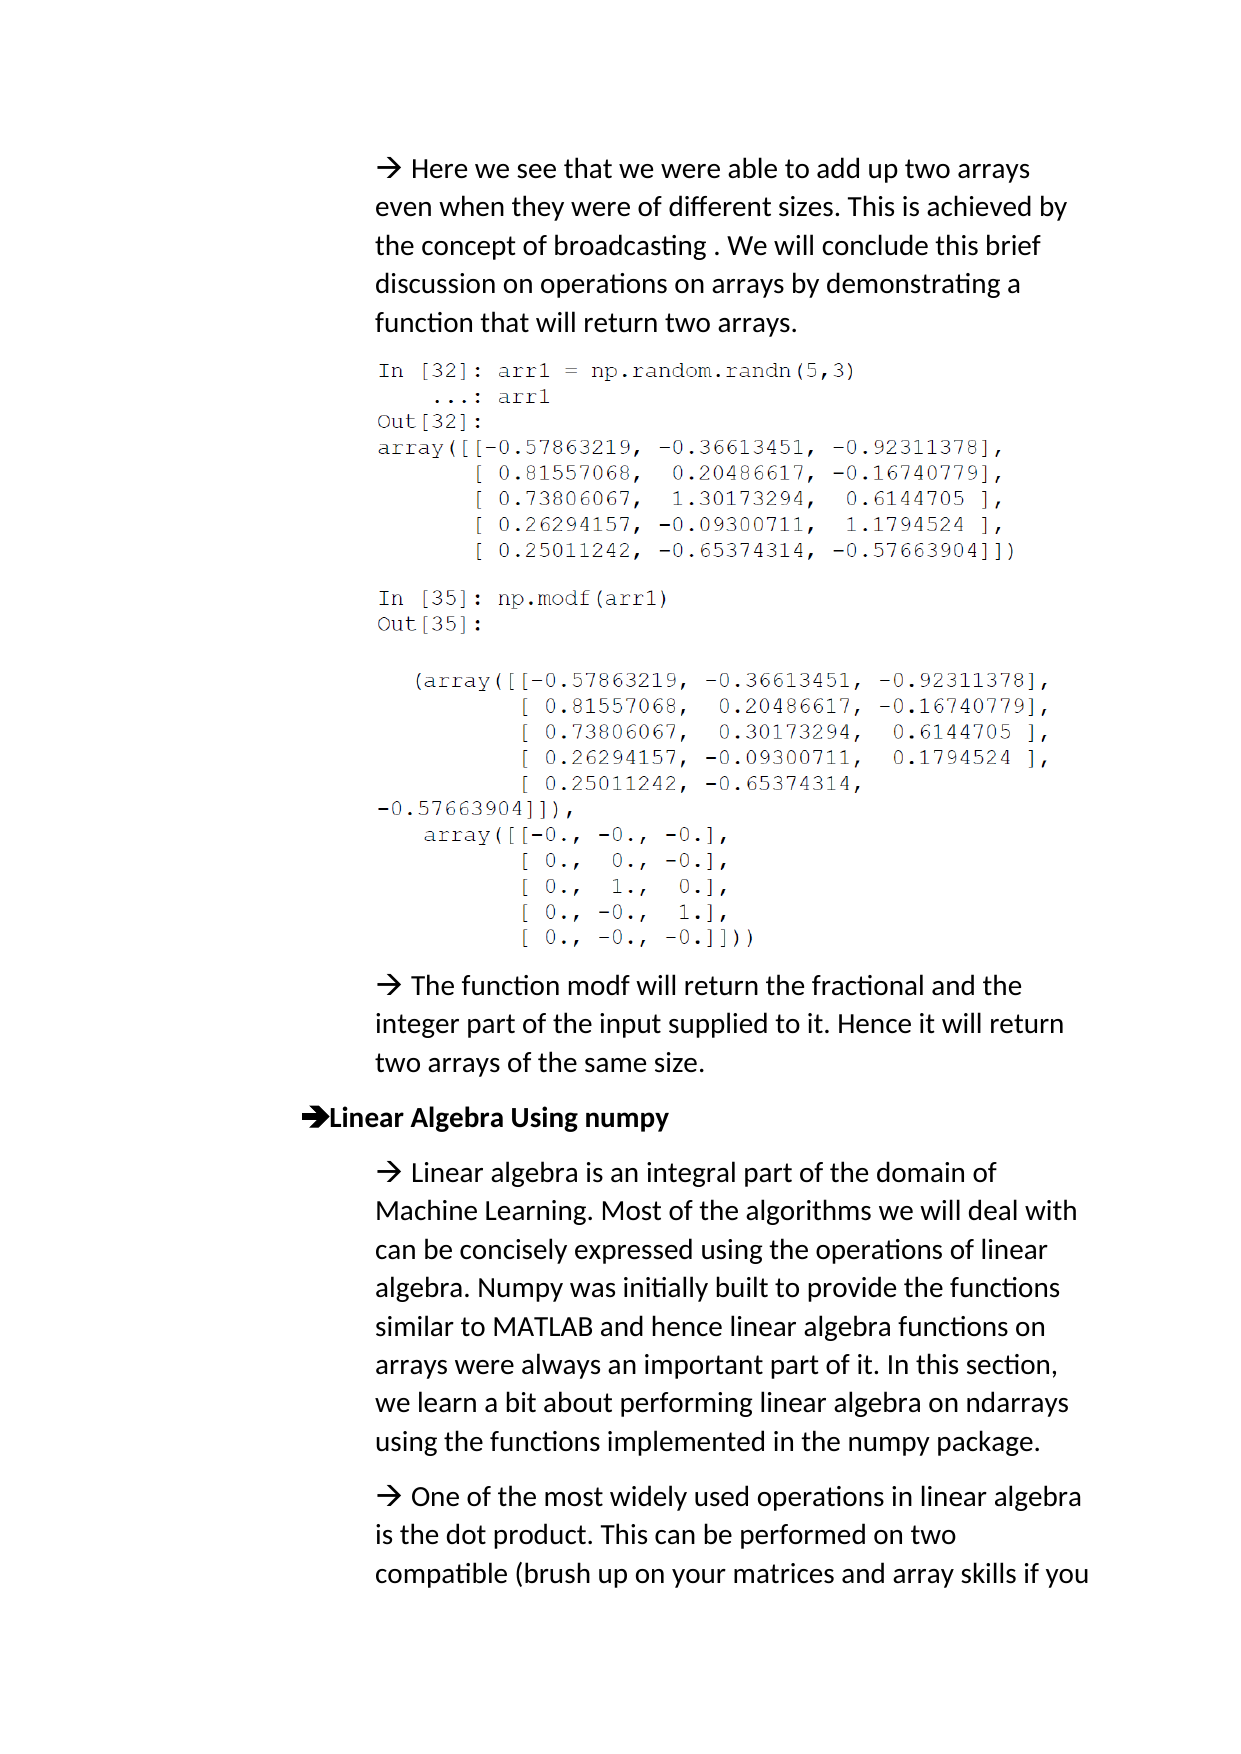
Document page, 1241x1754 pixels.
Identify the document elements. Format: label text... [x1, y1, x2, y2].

text Here we see that we were able to add up two arrays even when they were of different sizes. This is achieved by the concept of broadcasting . We will conclude this brief discussion on operations on arrays by demonstrating a function that will return two arrays. [375, 150, 1090, 339]
text Linear algebra is an integral part of the domain of Machine Learning. Most of the algorithms we will deal with can be concisely expressed using the operations of linear algebra. Numpy was initially built to provide the functions similar to MATLAB and hence linear algebra functions on arrays were always an important part of it. In this section, we learn a bit about performing linear algebra on ndarrays using the functions implemented in the numpy package. [375, 1154, 1090, 1458]
text The function modf will return the fractional and the integer part of the input supplied to it. Hence it will return two arrays of the same size. [375, 967, 1090, 1079]
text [375, 1478, 1090, 1591]
picture [375, 652, 1052, 948]
text Linear Algebra Using numpy [150, 1099, 1090, 1134]
picture [375, 358, 1015, 634]
